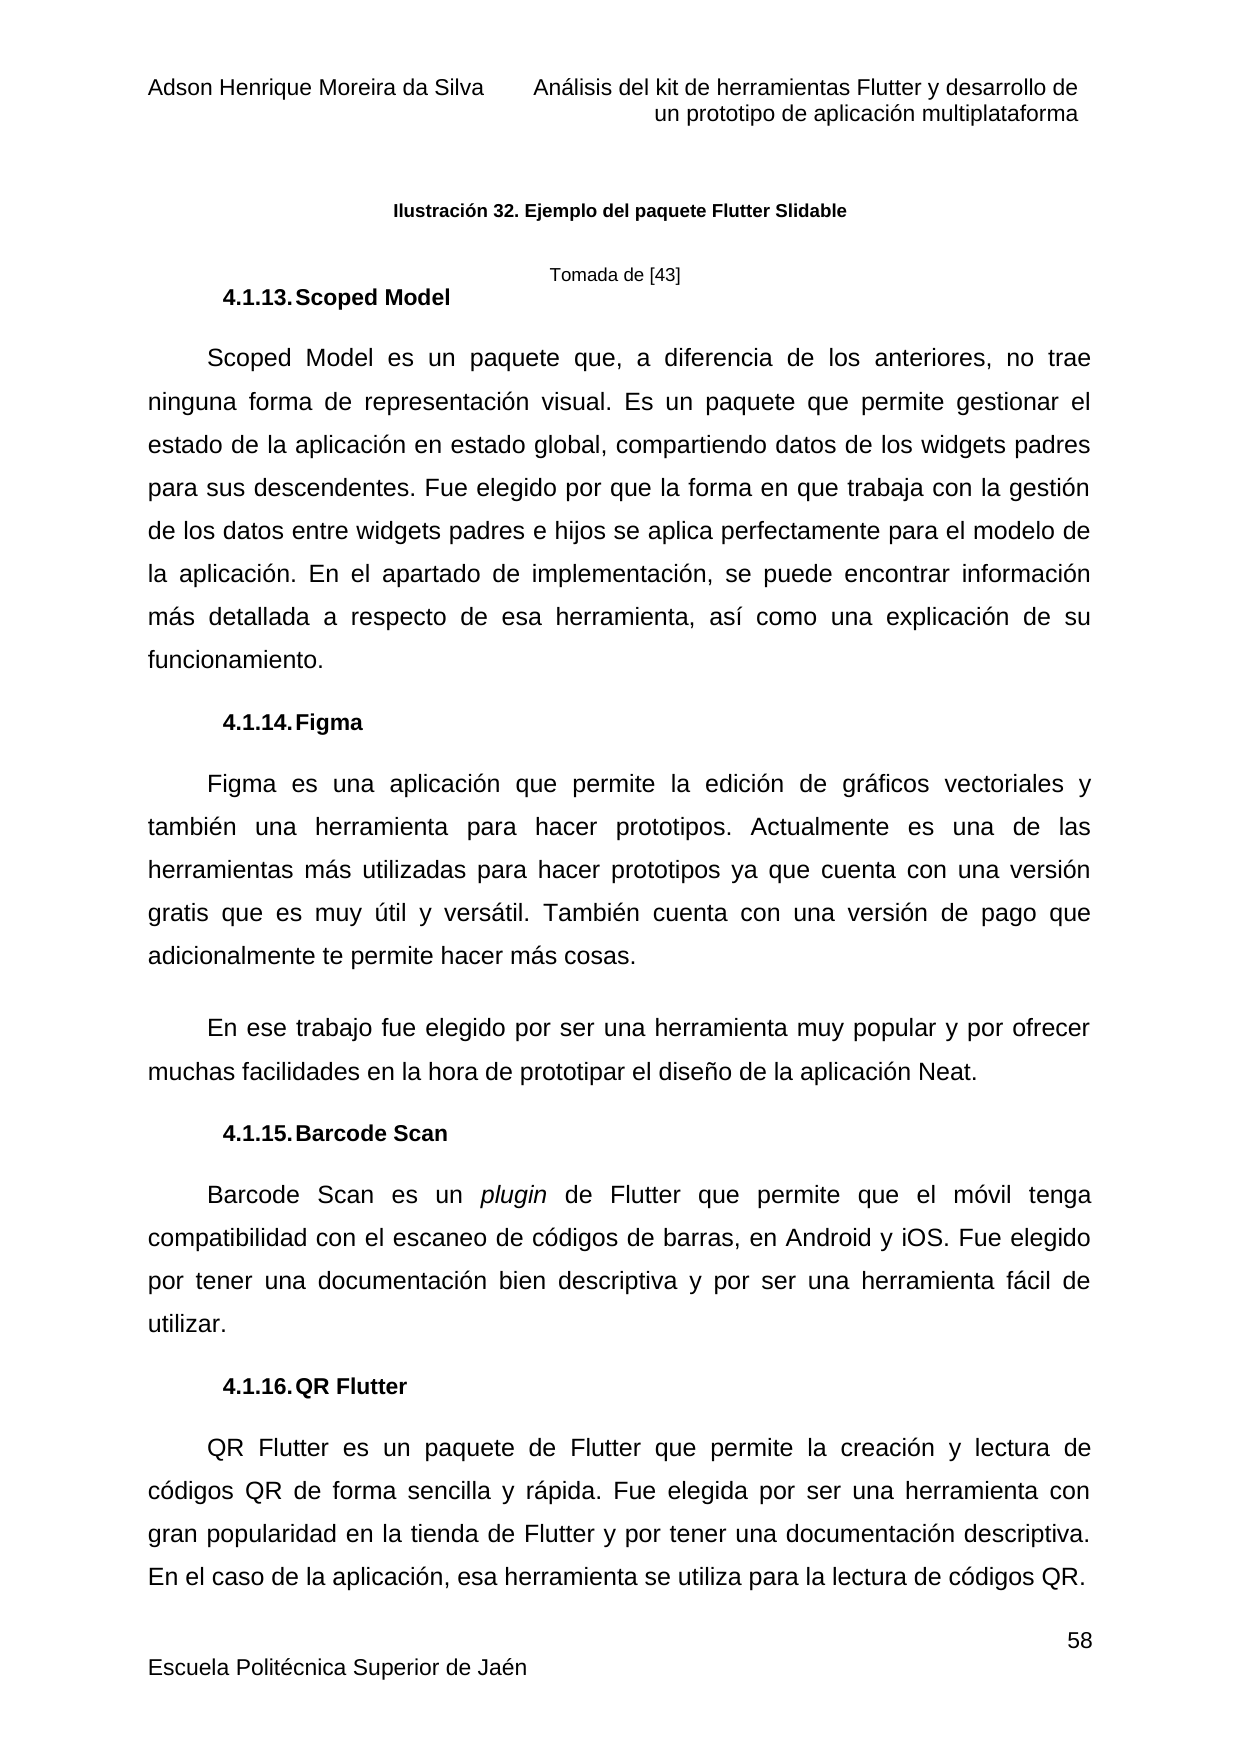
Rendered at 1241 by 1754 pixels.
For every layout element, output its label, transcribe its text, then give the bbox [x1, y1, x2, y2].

subtitle Barcode Scan [223, 1120, 1092, 1147]
text Barcode Scan es un plugin de Flutter que permite que el móvil tenga compatibilidad con el escaneo de códigos de barras, en Android y iOS. Fue elegido por tener una documentación bien descriptiva y por ser una herramienta fácil de utilizar. [148, 1180, 1092, 1338]
text QR Flutter es un paquete de Flutter que permite la creación y lectura de códigos QR de forma sencilla y rápida. Fue elegida por ser una herramienta con gran popularidad en la tienda de Flutter y por tener una documentación descriptiva. En el caso de la aplicación, esa herramienta se utiliza para la lectura de códigos QR. [148, 1432, 1092, 1591]
text Scoped Model es un paquete que, a diferencia de los anteriores, no trae ninguna forma de representación visual. Es un paquete que permite gestionar el estado de la aplicación en estado global, compartiendo datos de los widgets padres para sus descendentes. Fue elegido por que la forma en que trabaja con la gestión de los datos entre widgets padres e hijos se aplica perfectamente para el modelo de la aplicación. En el apartado de implementación, se puede encontrar información más detallada a respecto de esa herramienta, así como una explicación de su funcionamiento. [148, 343, 1092, 674]
text En ese trabajo fue elegido por ser una herramienta muy popular y por ofrecer muchas facilidades en la hora de prototipar el diseño de la aplicación Neat. [148, 1013, 1092, 1085]
subtitle Scoped Model [223, 284, 1092, 310]
subtitle Figma [223, 709, 1092, 736]
text Figma es una aplicación que permite la edición de gráficos vectoriales y también una herramienta para hacer prototipos. Actualmente es una de las herramientas más utilizadas para hacer prototipos ya que cuenta con una versión gratis que es muy útil y versátil. También cuenta con una versión de pago que adicionalmente te permite hacer más cosas. [148, 768, 1092, 970]
subtitle QR Flutter [223, 1373, 1092, 1399]
